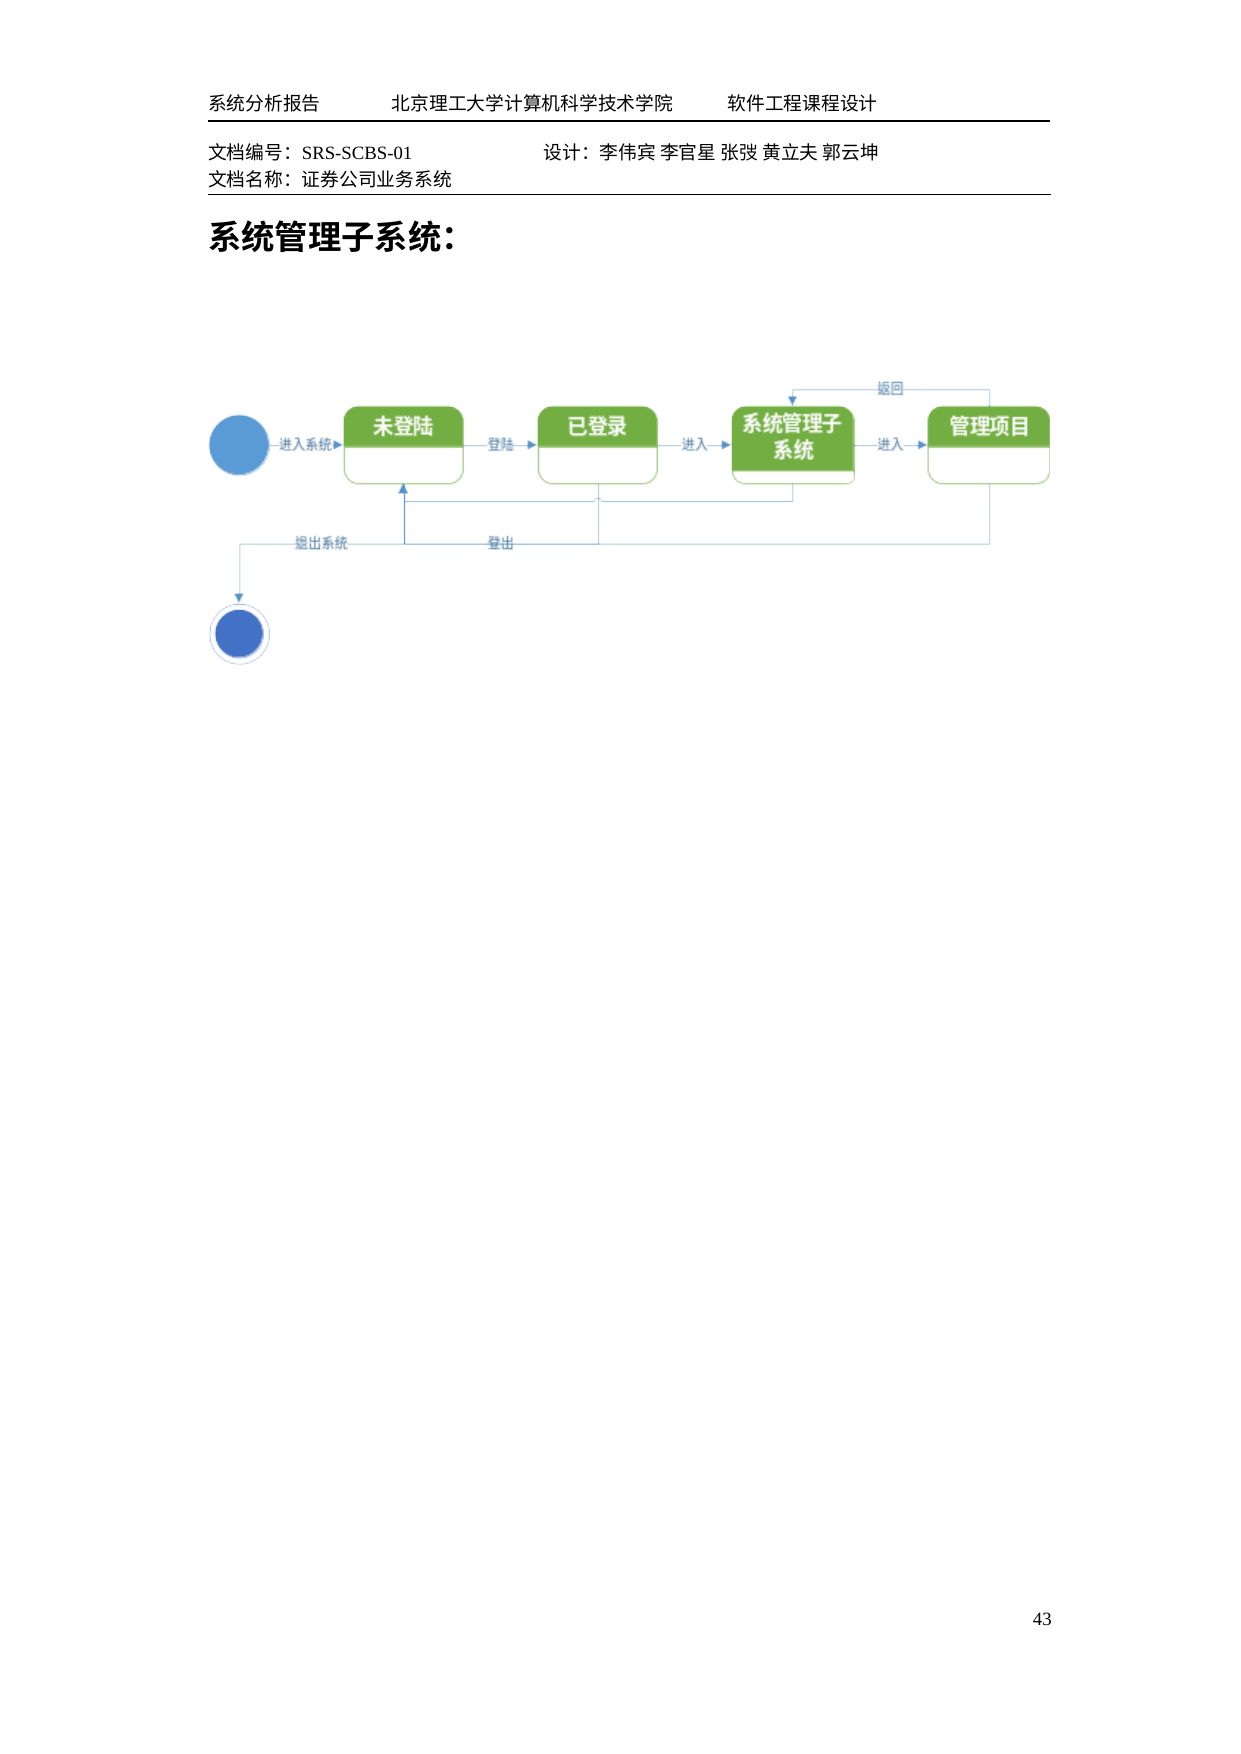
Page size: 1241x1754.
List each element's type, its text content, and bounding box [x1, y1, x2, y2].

subtitle 系统管理子系统： [208, 203, 1051, 268]
